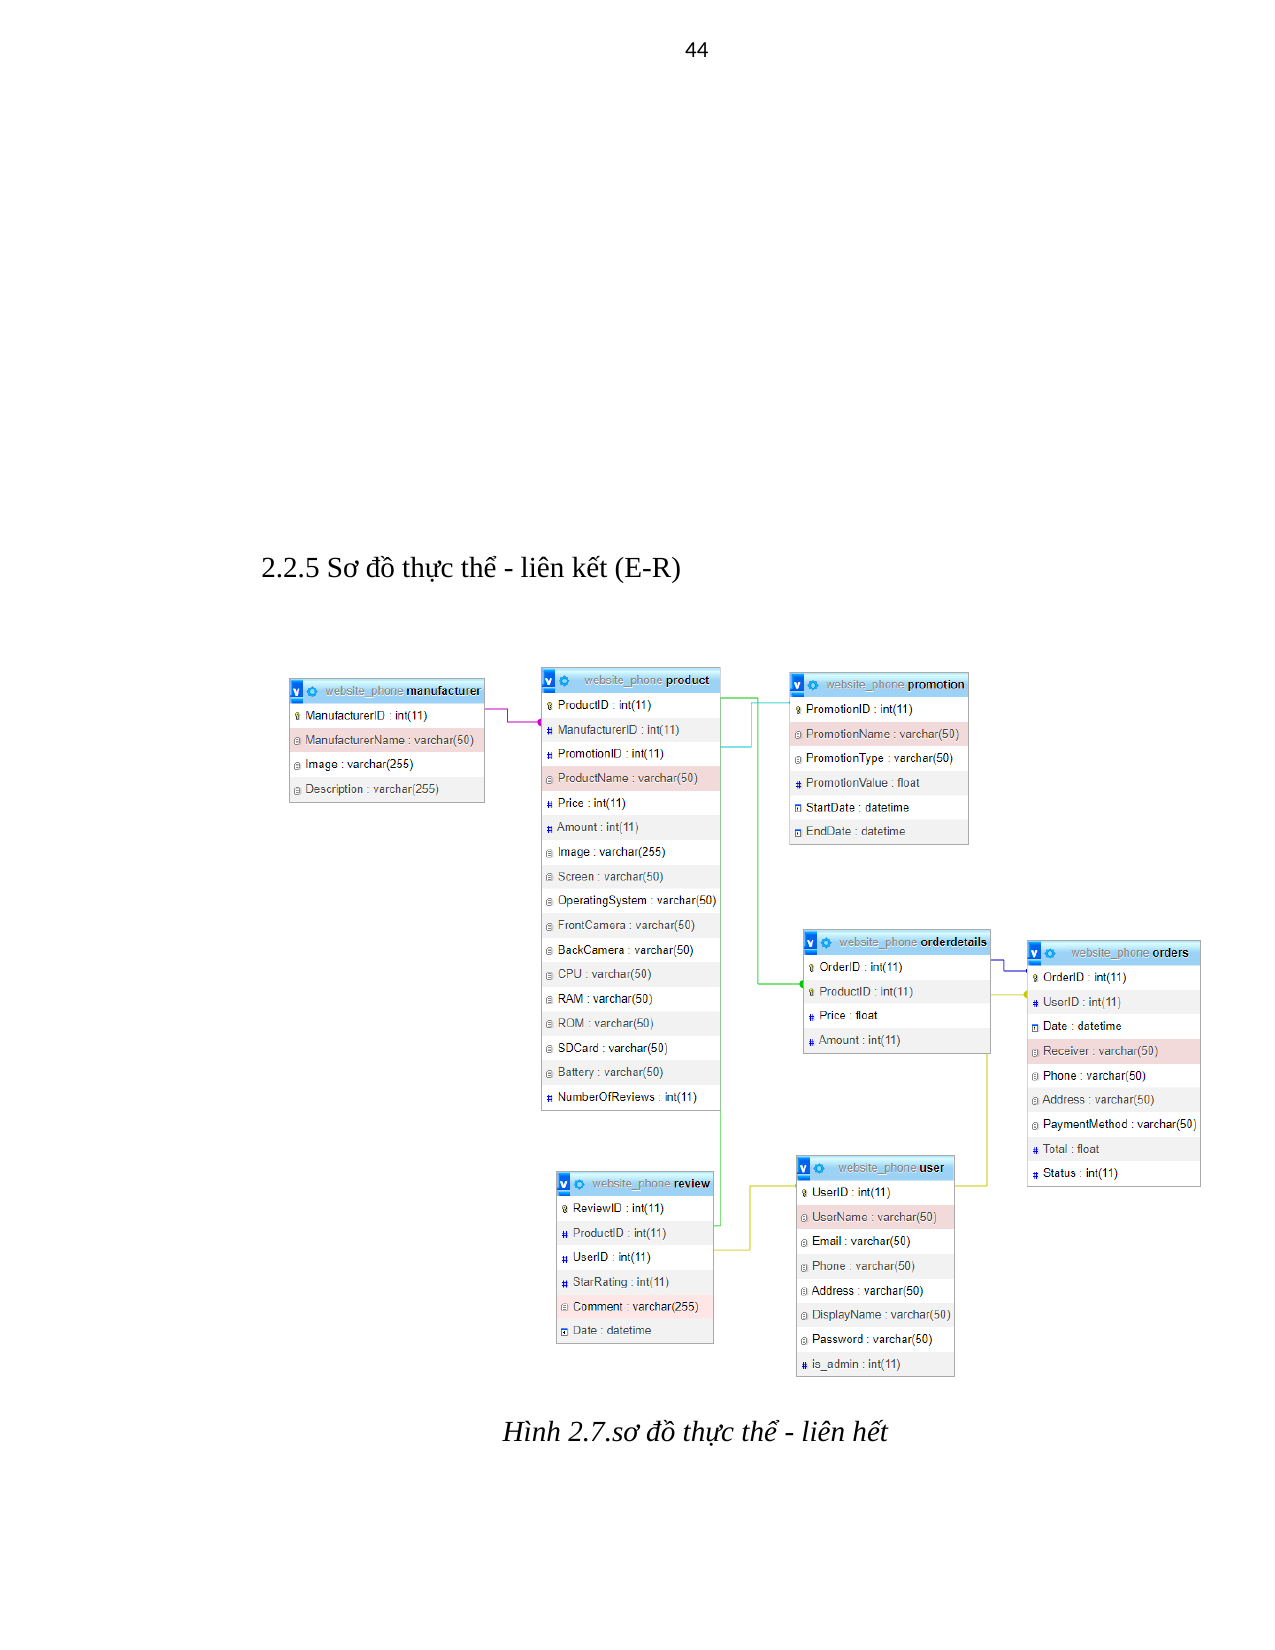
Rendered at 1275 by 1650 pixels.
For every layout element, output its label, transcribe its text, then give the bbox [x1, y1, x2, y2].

picture [253, 650, 1234, 1380]
list 2.2.5 Sơ đồ thực thể - liên kết (E-R) [254, 550, 1186, 584]
